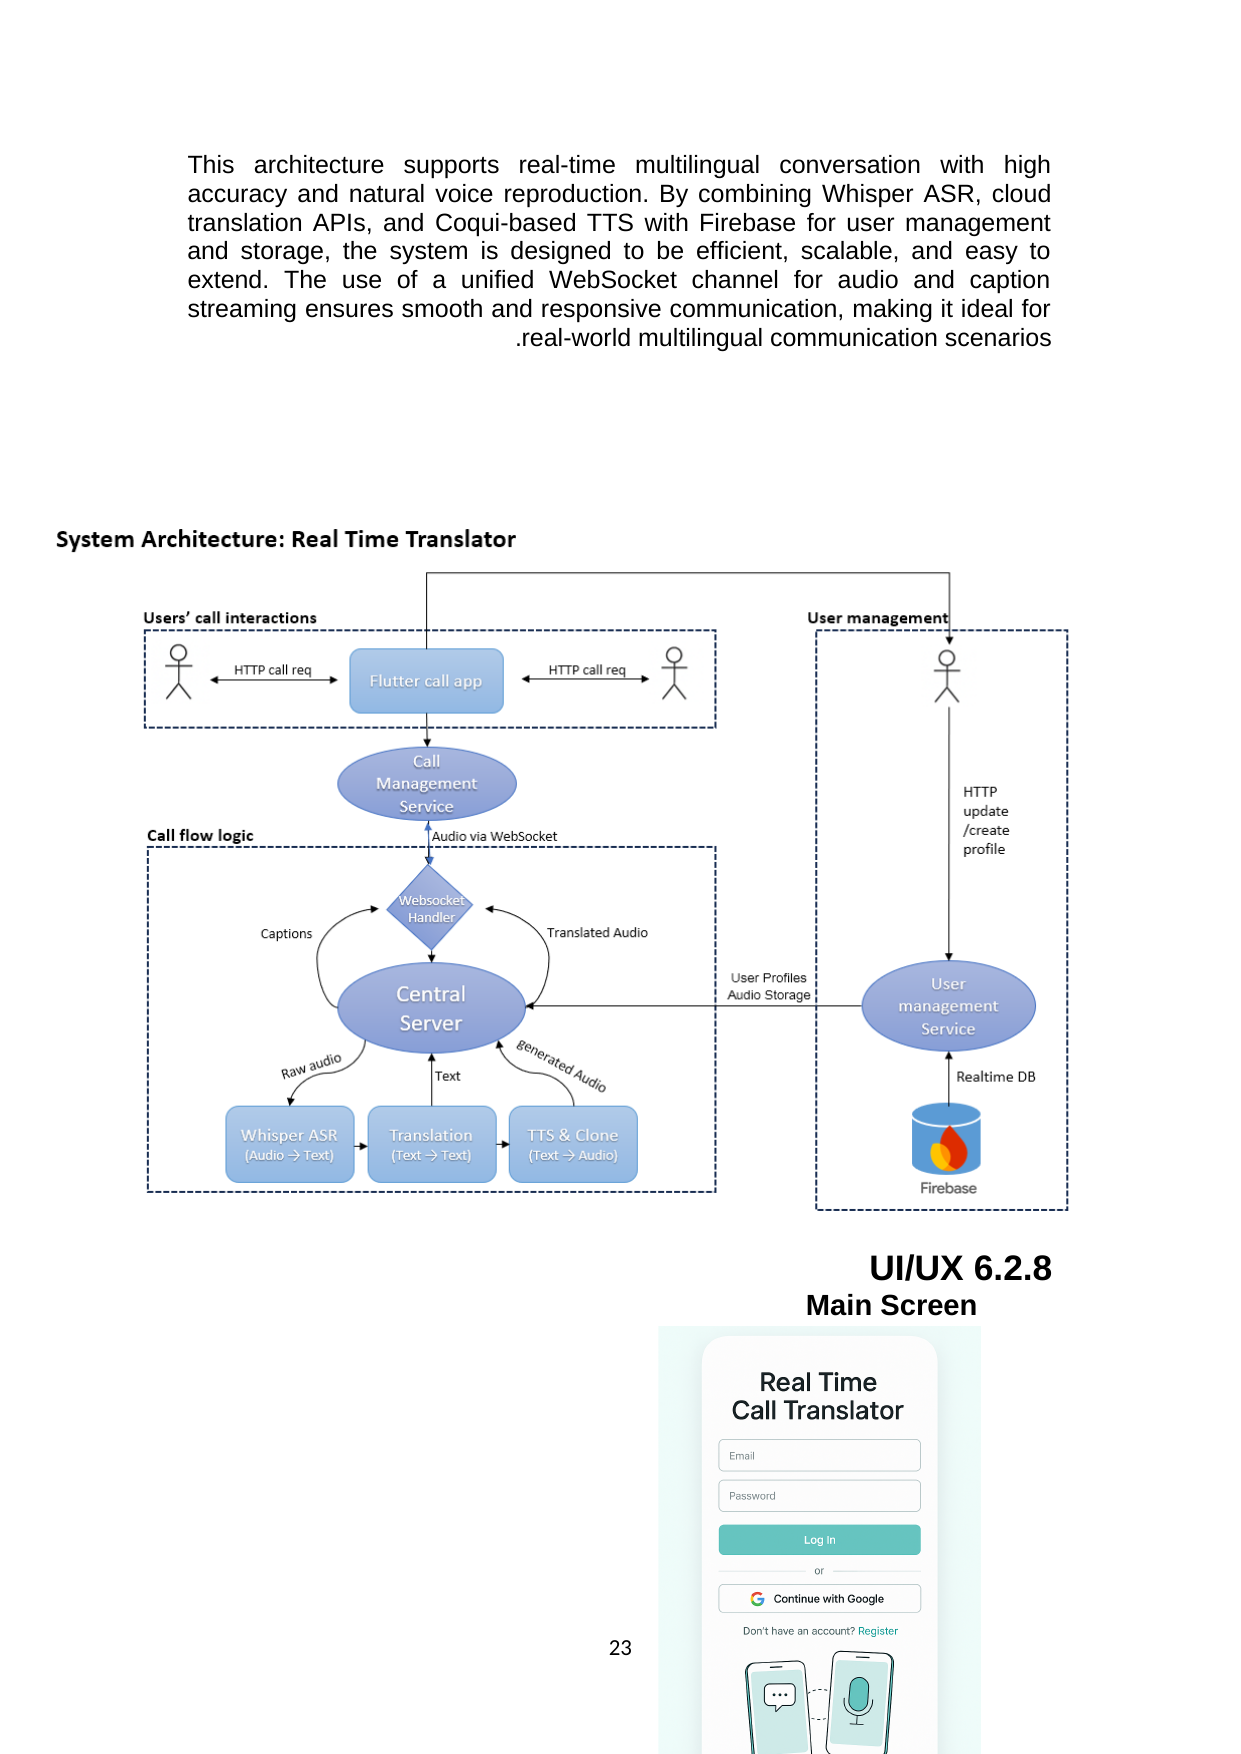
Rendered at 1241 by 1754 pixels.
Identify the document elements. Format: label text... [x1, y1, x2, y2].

picture [41, 513, 1153, 1220]
subtitle 6.2.8 UI/UX [187, 1247, 1053, 1288]
text This architecture supports real-time multilingual conversation with high accuracy and natural voice reproduction. By combining Whisper ASR, cloud translation APIs, and Coqui-based TTS with Firebase for user management and storage, the system is designed to be efficient, scalable, and easy to extend. The use of a unified WebSocket channel for audio and caption streaming ensures smooth and responsive communication, making it ideal for real-world multilingual communication scenarios. [187, 150, 1053, 351]
subtitle Main Screen [187, 1288, 1053, 1321]
picture [658, 1326, 981, 1754]
